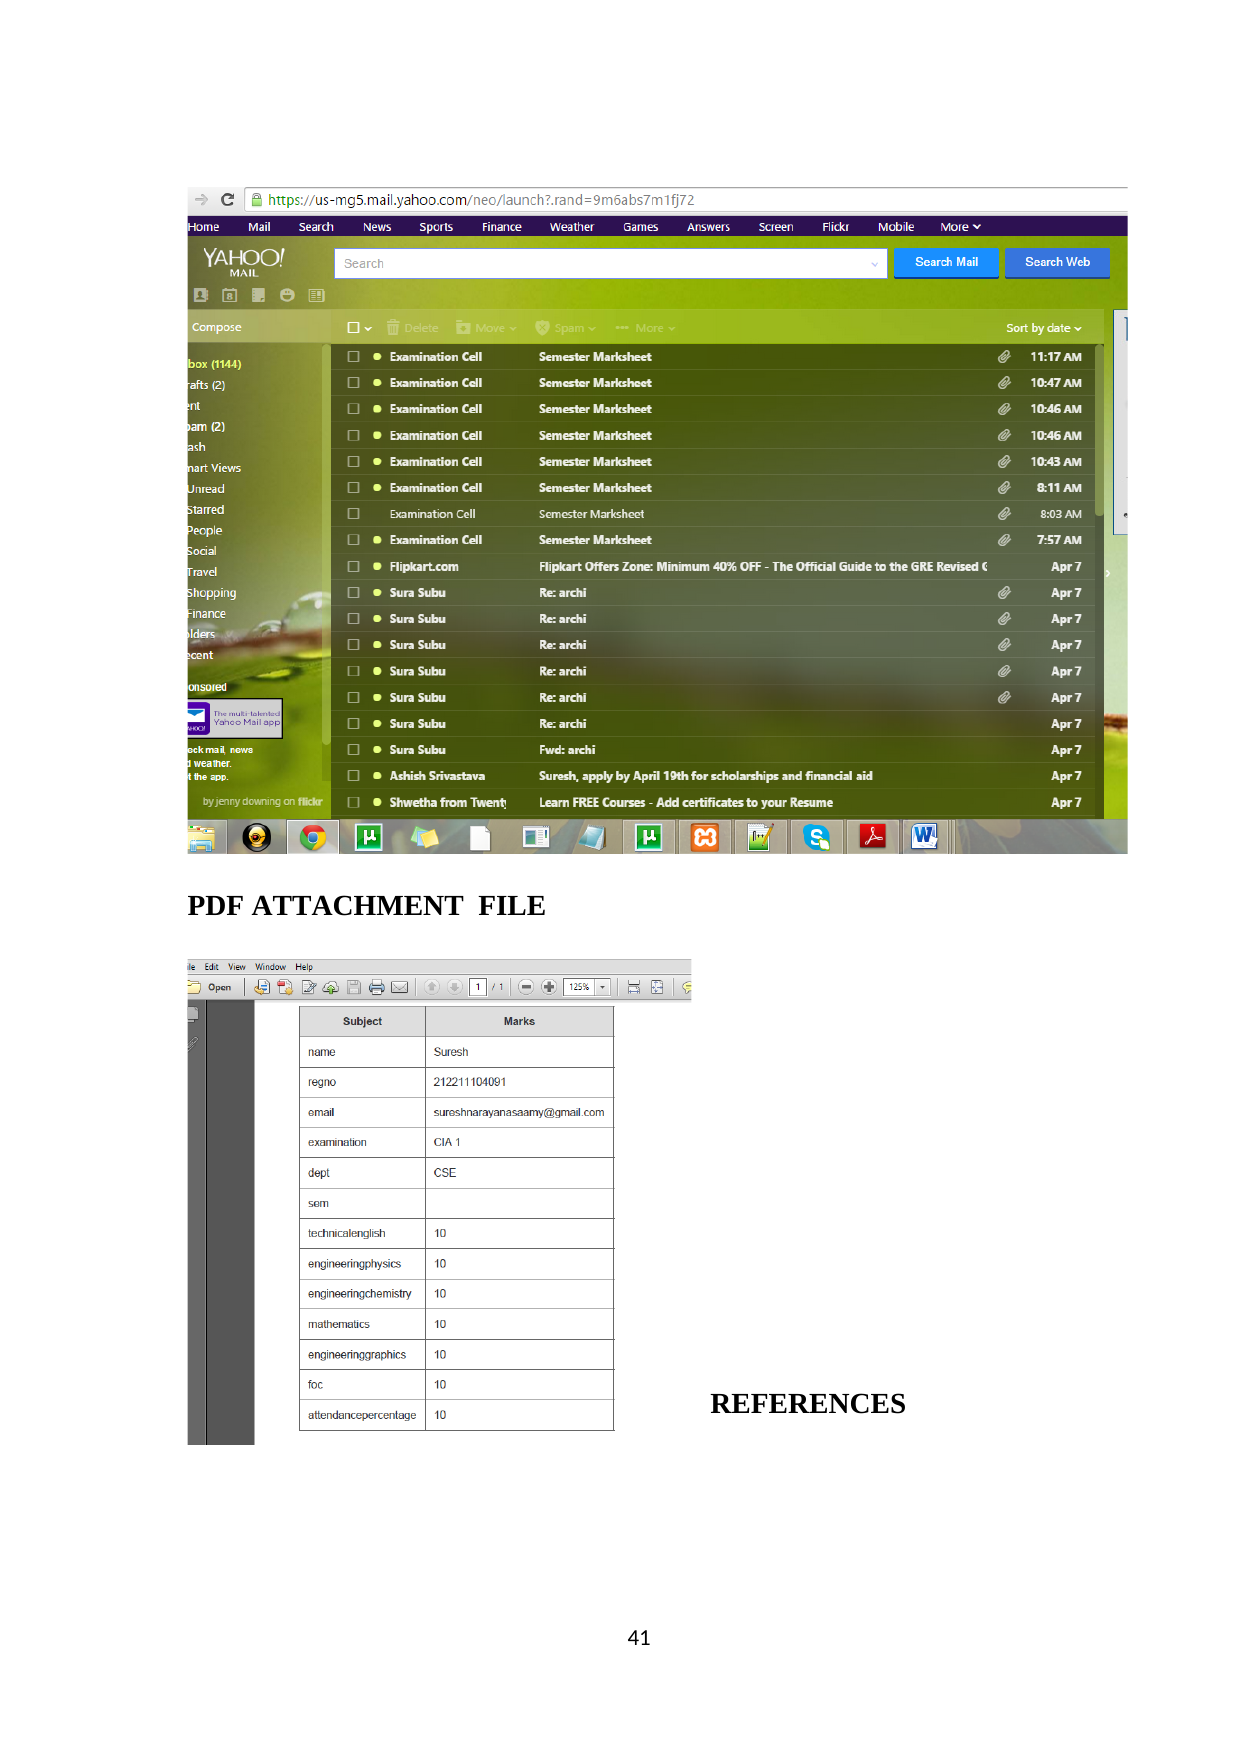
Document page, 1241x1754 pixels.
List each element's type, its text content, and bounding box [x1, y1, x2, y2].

picture [187, 959, 692, 1445]
picture [187, 187, 1128, 854]
text REFERENCES [692, 1386, 1128, 1420]
text PDF ATTACHMENT FILE [187, 888, 1128, 922]
